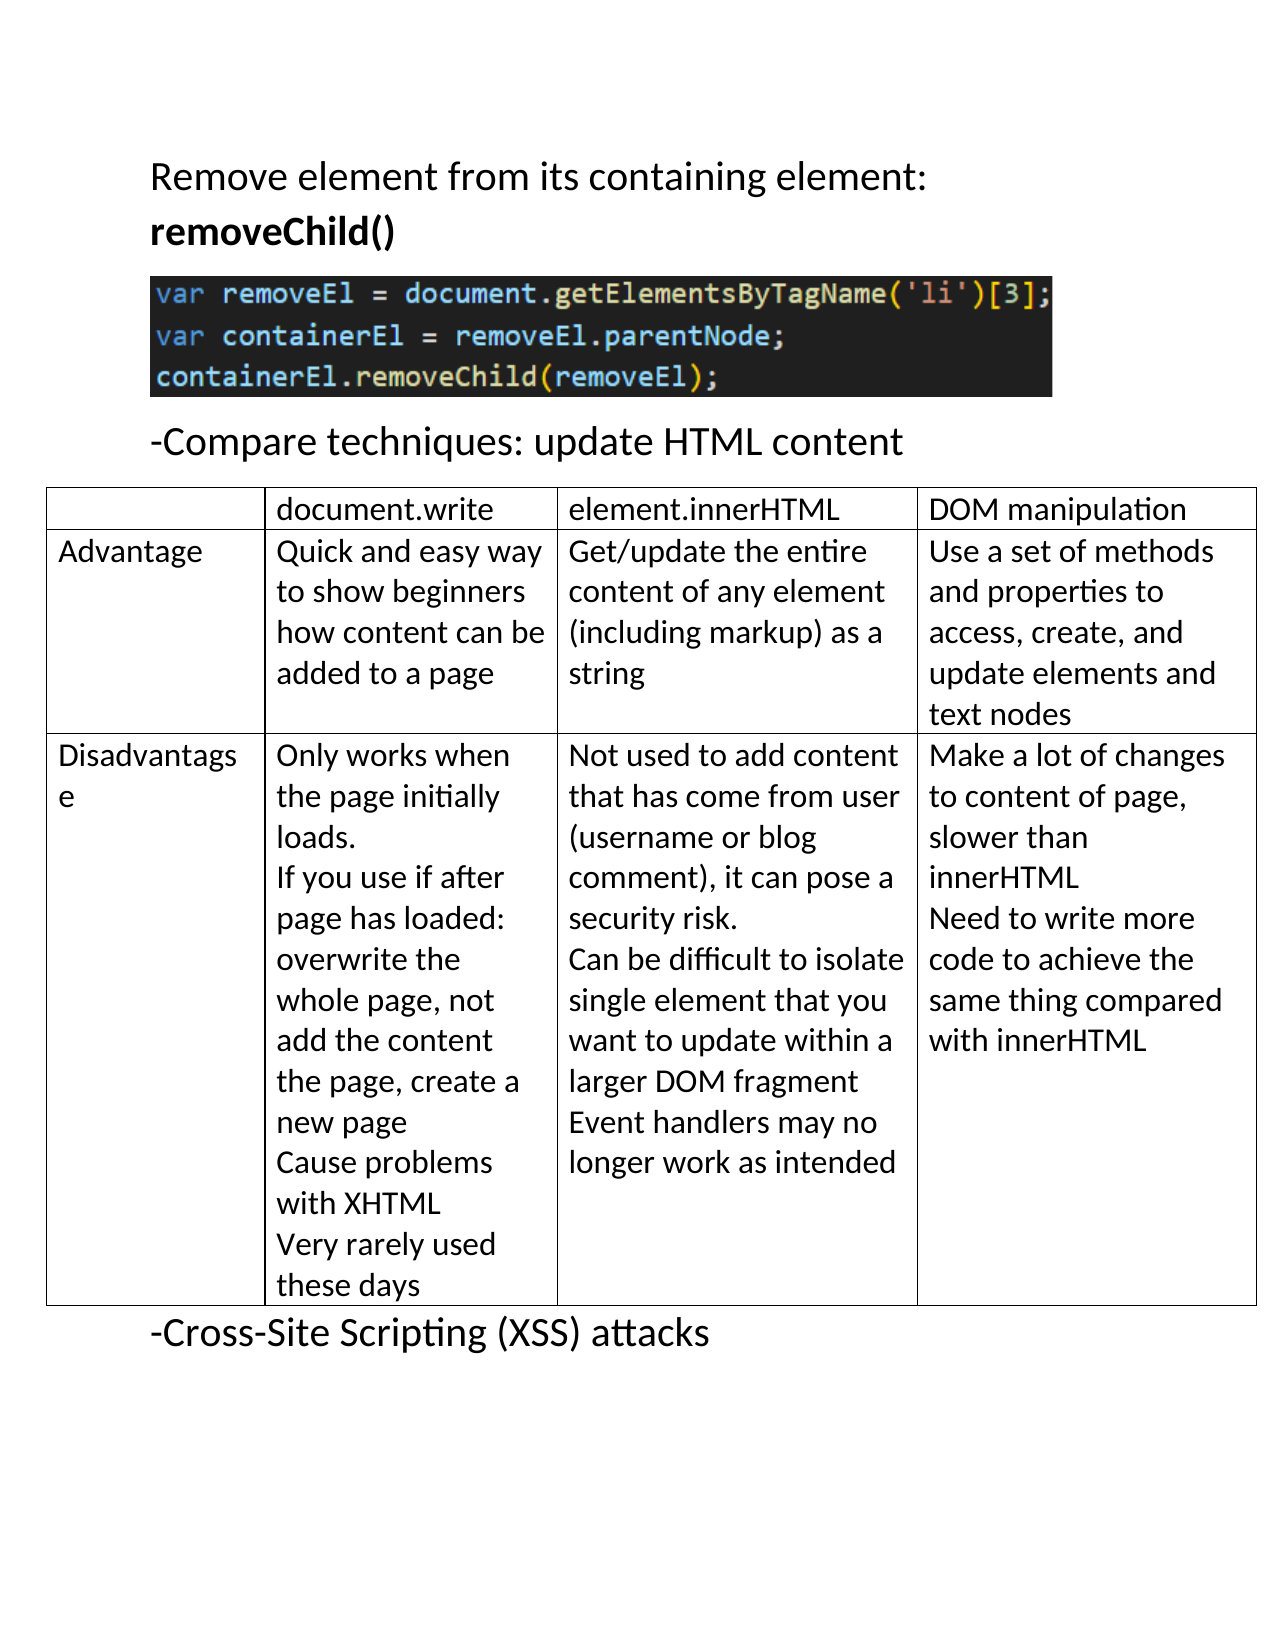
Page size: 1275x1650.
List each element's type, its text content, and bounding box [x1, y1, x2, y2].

text Remove element from its containing element: removeChild() [150, 150, 1125, 256]
table_cell Disadvantagse [47, 734, 264, 1304]
table_header [47, 488, 264, 528]
table_cell Make a lot of changes to content of page, slower than innerHTML Need to write more code to achieve the same thing compared with innerHTML [918, 734, 1256, 1304]
table_cell Quick and easy way to show beginners how content can be added to a page [266, 530, 557, 733]
table_cell Only works when the page initially loads. If you use if after page has loaded: overwrite the whole page, not add the content the page, create a new page Cause problems with XHTML Very rarely used these days [266, 734, 557, 1304]
text -Compare techniques: update HTML content [150, 415, 1125, 466]
table_header document.write [266, 488, 557, 528]
table_cell Not used to add content that has come from user (username or blog comment), it can pose a security risk. Can be difficult to isolate single element that you want to update within a larger DOM fragment Event handlers may no longer work as intended [558, 734, 917, 1304]
picture [150, 276, 1053, 397]
table_cell Advantage [47, 530, 264, 733]
table_cell Use a set of methods and properties to access, create, and update elements and text nodes [918, 530, 1256, 733]
table_header element.innerHTML [558, 488, 917, 528]
text -Cross-Site Scripting (XSS) attacks [150, 1306, 1125, 1356]
table_cell Get/update the entire content of any element (including markup) as a string [558, 530, 917, 733]
table_header DOM manipulation [918, 488, 1256, 528]
